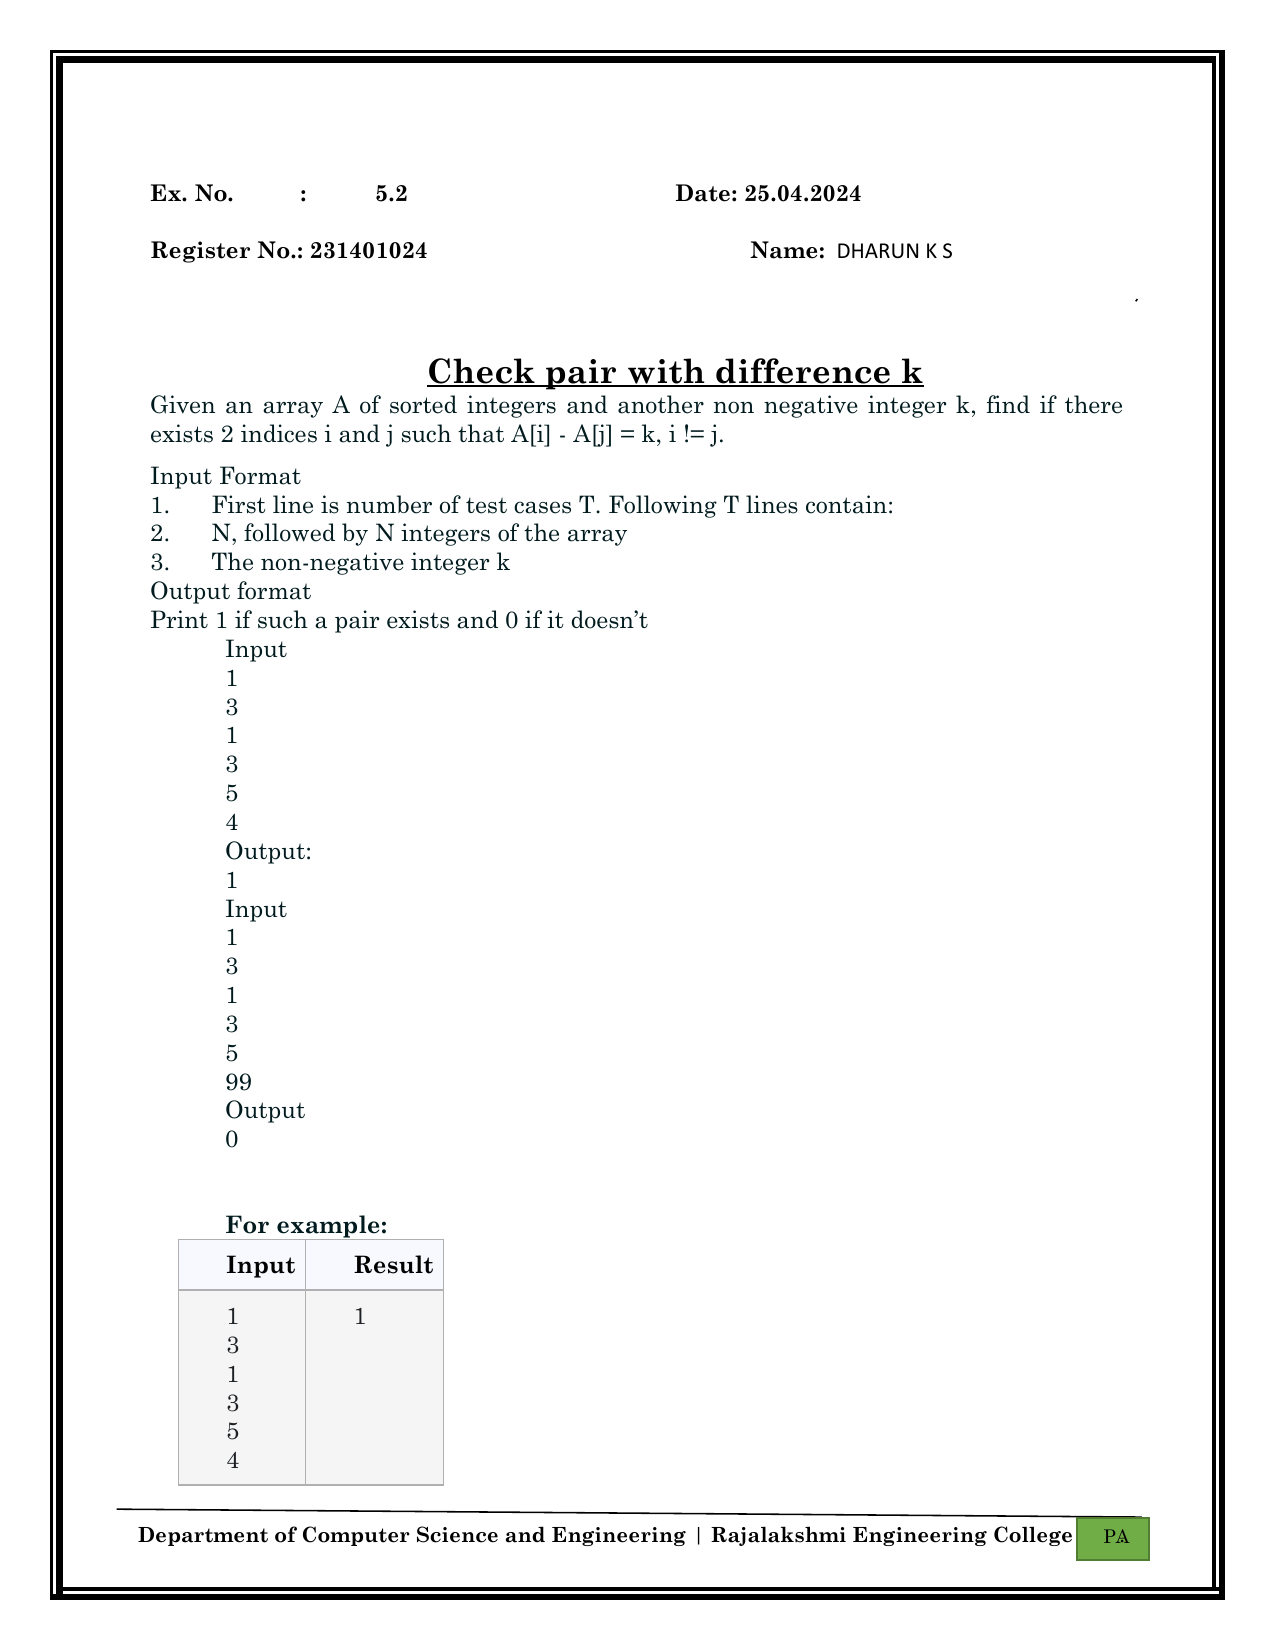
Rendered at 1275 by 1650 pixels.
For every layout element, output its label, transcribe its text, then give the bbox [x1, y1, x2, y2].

text 4 [225, 807, 1125, 836]
text 3 [225, 1009, 1125, 1038]
text 1. First line is number of test cases T. Following T lines contain: [150, 489, 1125, 518]
text Print 1 if such a pair exists and 0 if it doesn’t [150, 605, 1125, 634]
text Output [225, 1095, 1125, 1124]
text 3 [225, 749, 1125, 778]
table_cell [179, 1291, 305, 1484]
text 1 [225, 864, 1125, 893]
text 3. The non-negative integer k [150, 547, 1125, 576]
text 1 [225, 980, 1125, 1009]
text Register No.: 231401024 Name: DHARUN K S [150, 236, 1125, 264]
text 3 [225, 691, 1125, 720]
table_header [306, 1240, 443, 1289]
text 1 [225, 720, 1125, 749]
text Check pair with difference k [225, 350, 1125, 390]
text 1 [225, 662, 1125, 691]
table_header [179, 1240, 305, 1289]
text For example: [225, 1210, 1125, 1239]
text Output: [225, 836, 1125, 864]
text Input [225, 893, 1125, 922]
text 5 [225, 778, 1125, 807]
text 2. N, followed by N integers of the array [150, 518, 1125, 547]
text Input Format [150, 461, 1125, 489]
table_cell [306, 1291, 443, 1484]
text 1 [225, 922, 1125, 951]
text Given an array A of sorted integers and another non negative integer k, find if there exists 2 indices i and j such that A[i] - A[j] = k, i != j. [150, 390, 1125, 448]
text Output format [150, 576, 1125, 605]
text 99 [225, 1066, 1125, 1095]
text 3 [225, 951, 1125, 980]
text Ex. No. : 5.2 Date: 25.04.2024 [150, 179, 1125, 207]
text 5 [225, 1038, 1125, 1066]
text 0 [225, 1124, 1125, 1153]
text Input [225, 634, 1125, 662]
